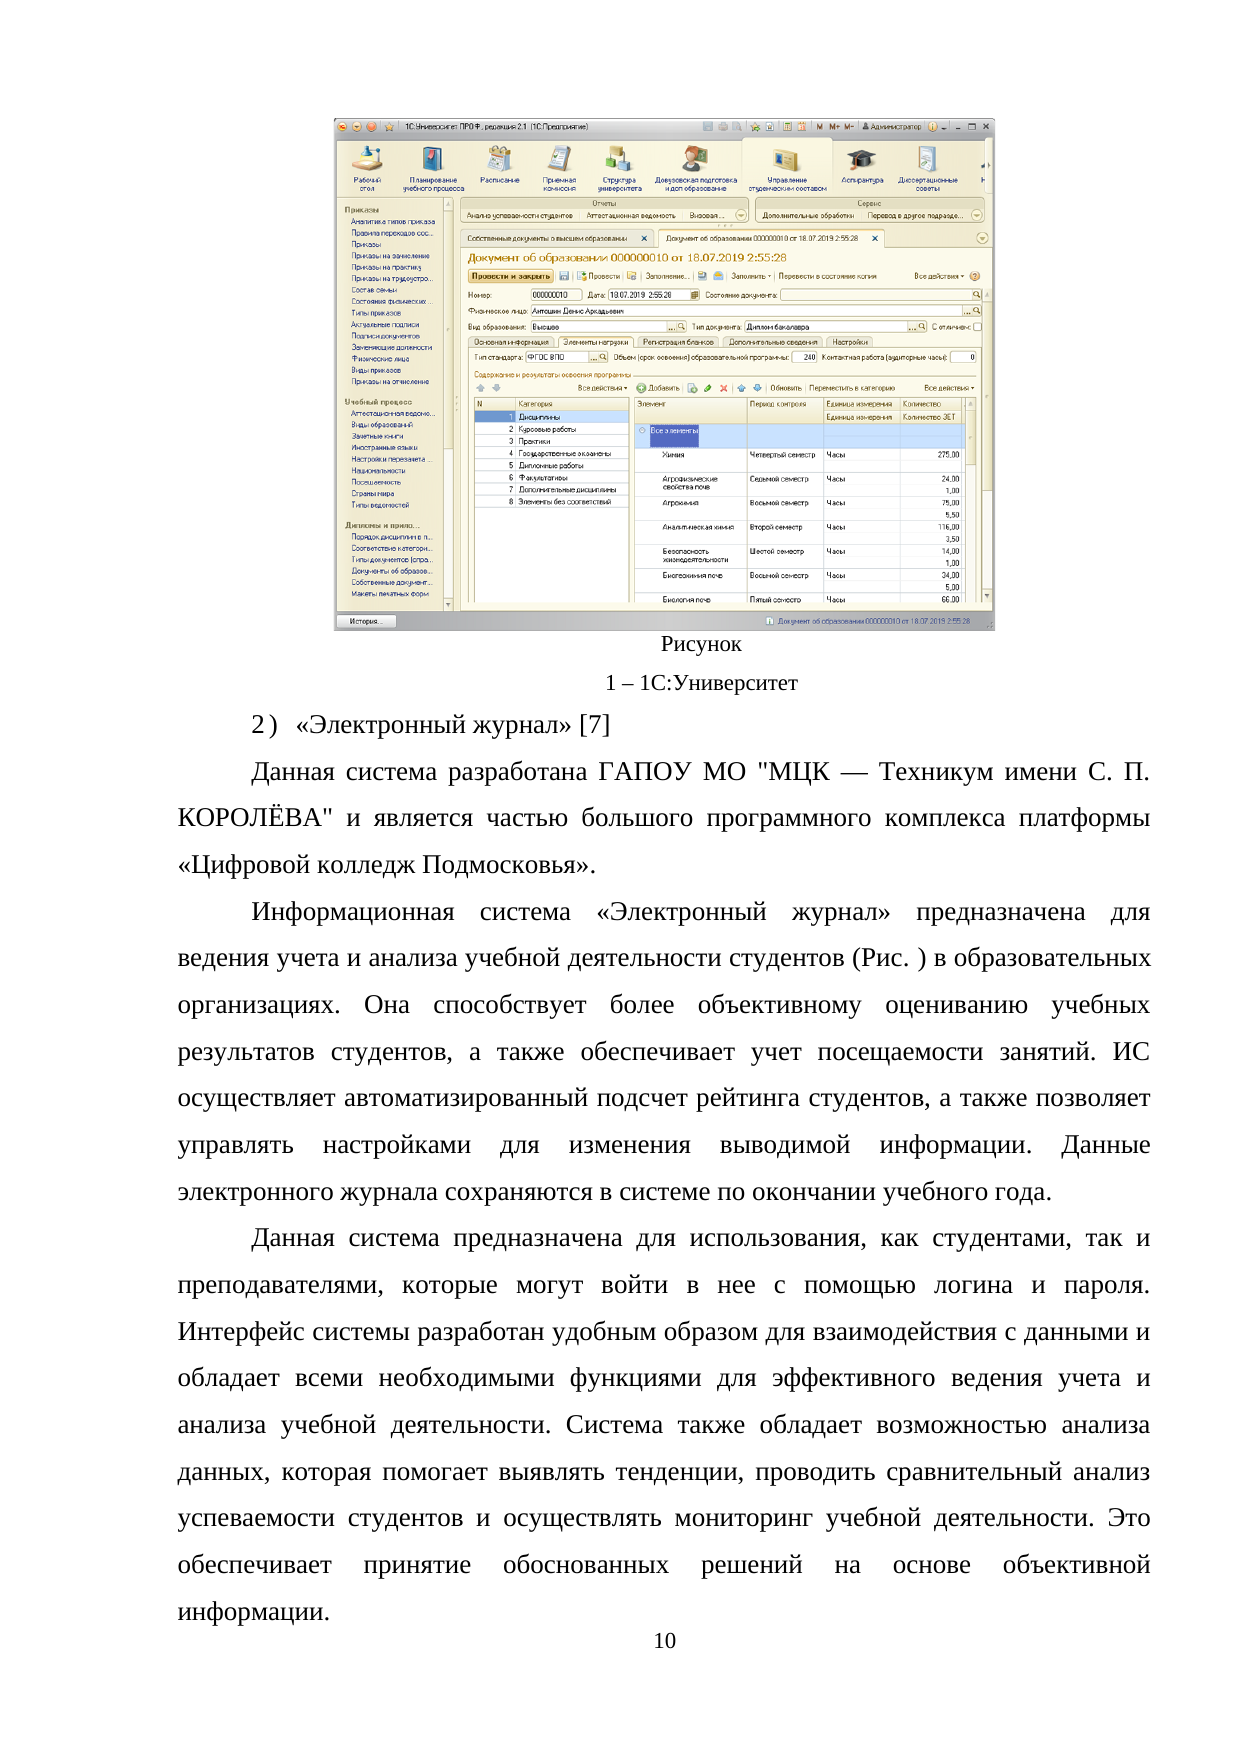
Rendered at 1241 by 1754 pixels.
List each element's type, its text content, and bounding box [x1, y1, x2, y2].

text Данная система разработана ГАПОУ МО "МЦК — Техникум имени С. П. КОРОЛЁВА" и является частью большого программного комплекса платформы «Цифровой колледж Подмосковья». [177, 755, 1152, 879]
text Данная система предназначена для использования, как студентами, так и преподавателями, которые могут войти в нее с помощью логина и пароля. Интерфейс системы разработан удобным образом для взаимодействия с данными и обладает всеми необходимыми функциями для эффективного ведения учета и анализа учебной деятельности. Система также обладает возможностью анализа данных, которая помогает выявлять тенденции, проводить сравнительный анализ успеваемости студентов и осуществлять мониторинг учебной деятельности. Это обеспечивает принятие обоснованных решений на основе объективной информации. [177, 1221, 1152, 1626]
text Информационная система «Электронный журнал» предназначена для ведения учета и анализа учебной деятельности студентов (Рис. 2) в образовательных организациях. Она способствует более объективному оцениванию учебных результатов студентов, а также обеспечивает учет посещаемости занятий. ИС осуществляет автоматизированный подсчет рейтинга студентов, а также позволяет управлять настройками для изменения выводимой информации. Данные электронного журнала сохраняются в системе по окончании учебного года. [177, 895, 1152, 1206]
picture [333, 118, 996, 631]
text Рисунок [177, 630, 1152, 657]
